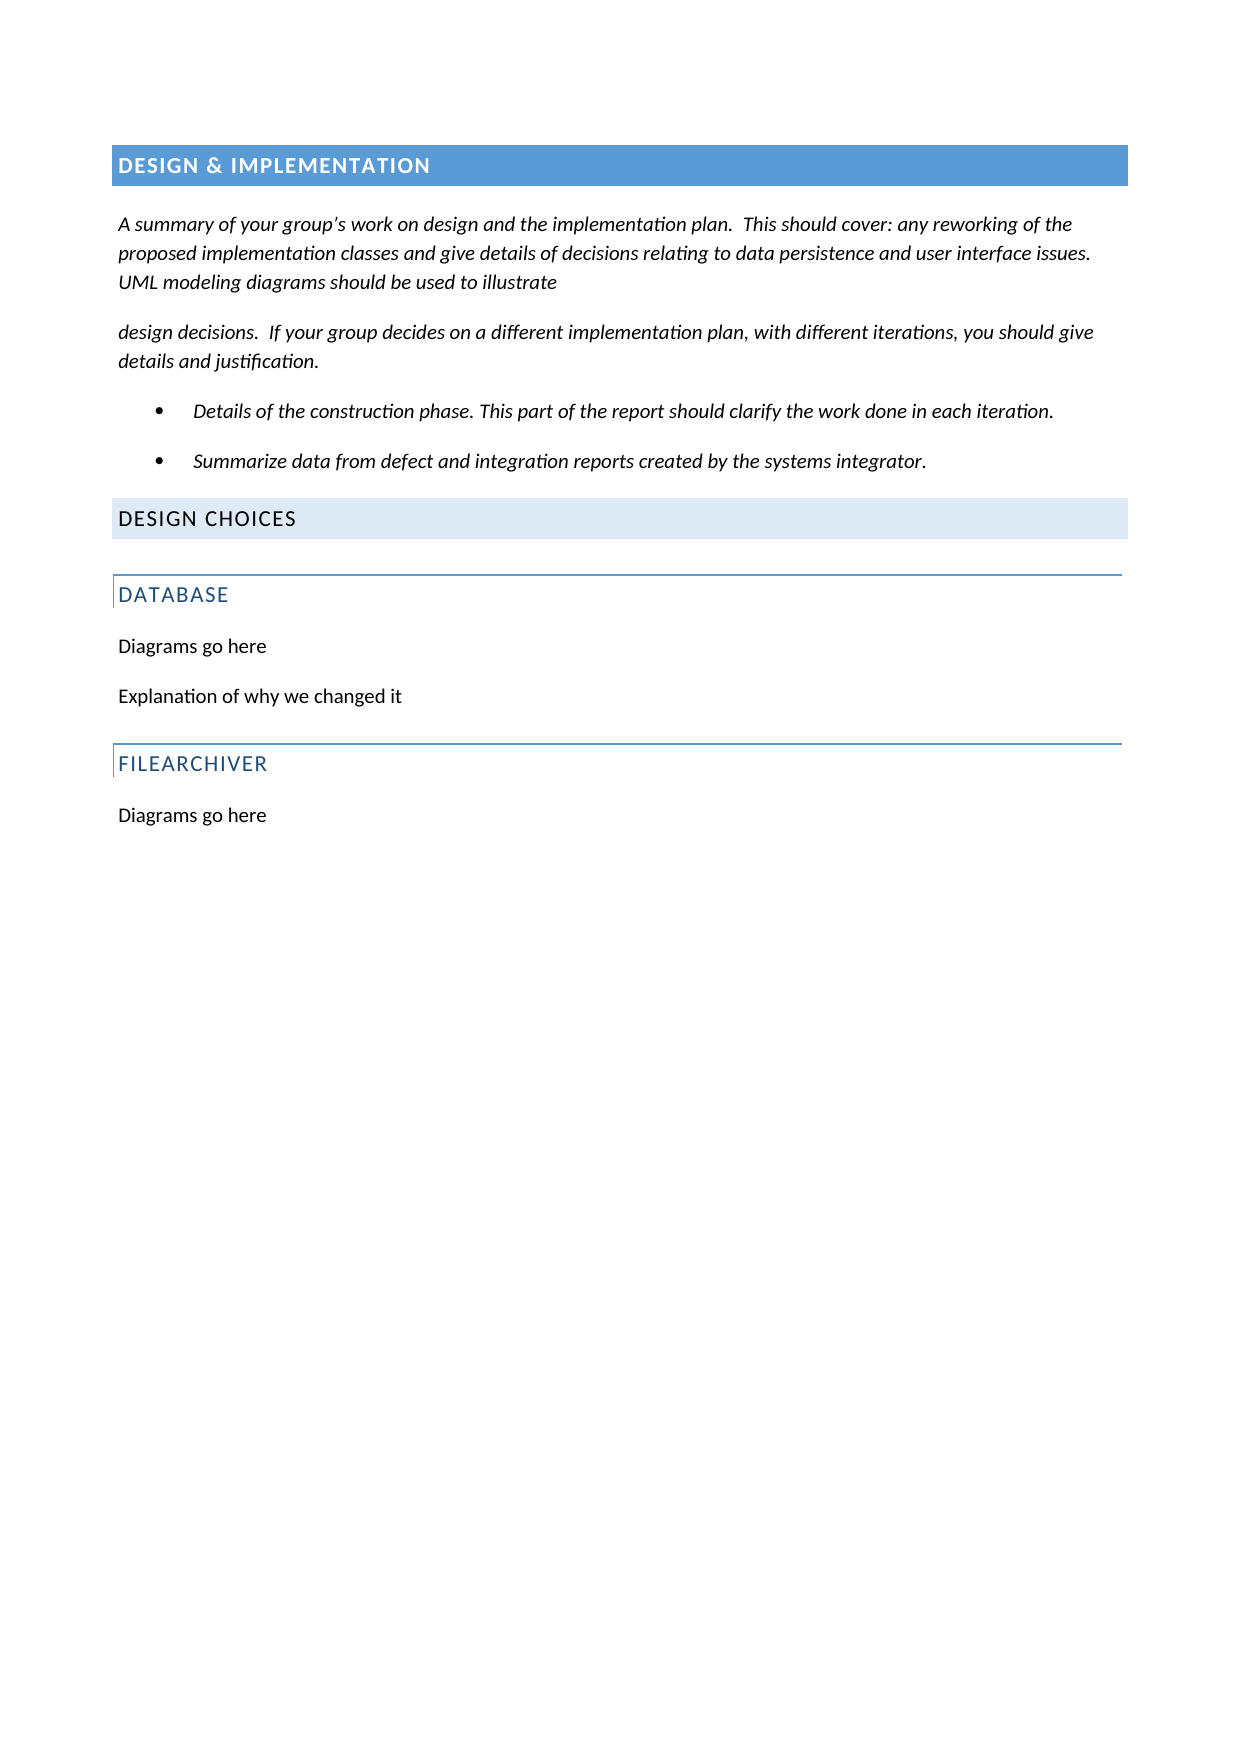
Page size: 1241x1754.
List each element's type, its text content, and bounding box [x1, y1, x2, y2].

text Explanation of why we changed it [118, 683, 1122, 708]
list Details of the construction phase. This part of the report should clarify the work done in each iteration. [156, 398, 1122, 424]
text A summary of your group’s work on design and the implementation plan. This should cover: any reworking of the proposed implementation classes and give details of decisions relating to data persistence and user interface issues. UML modeling diagrams should be used to illustrate [118, 211, 1122, 294]
subtitle Design Choices [118, 505, 1122, 532]
text design decisions. If your group decides on a different implementation plan, with different iterations, you should give details and justification. [118, 319, 1122, 374]
text Diagrams go here [118, 802, 1122, 827]
subtitle Database [114, 576, 1122, 608]
list Summarize data from defect and integration reports created by the systems integrator. [156, 448, 1122, 474]
subtitle FileArchiver [114, 745, 1122, 777]
text Diagrams go here [118, 633, 1122, 658]
subtitle Design & Implementation [118, 151, 1122, 179]
